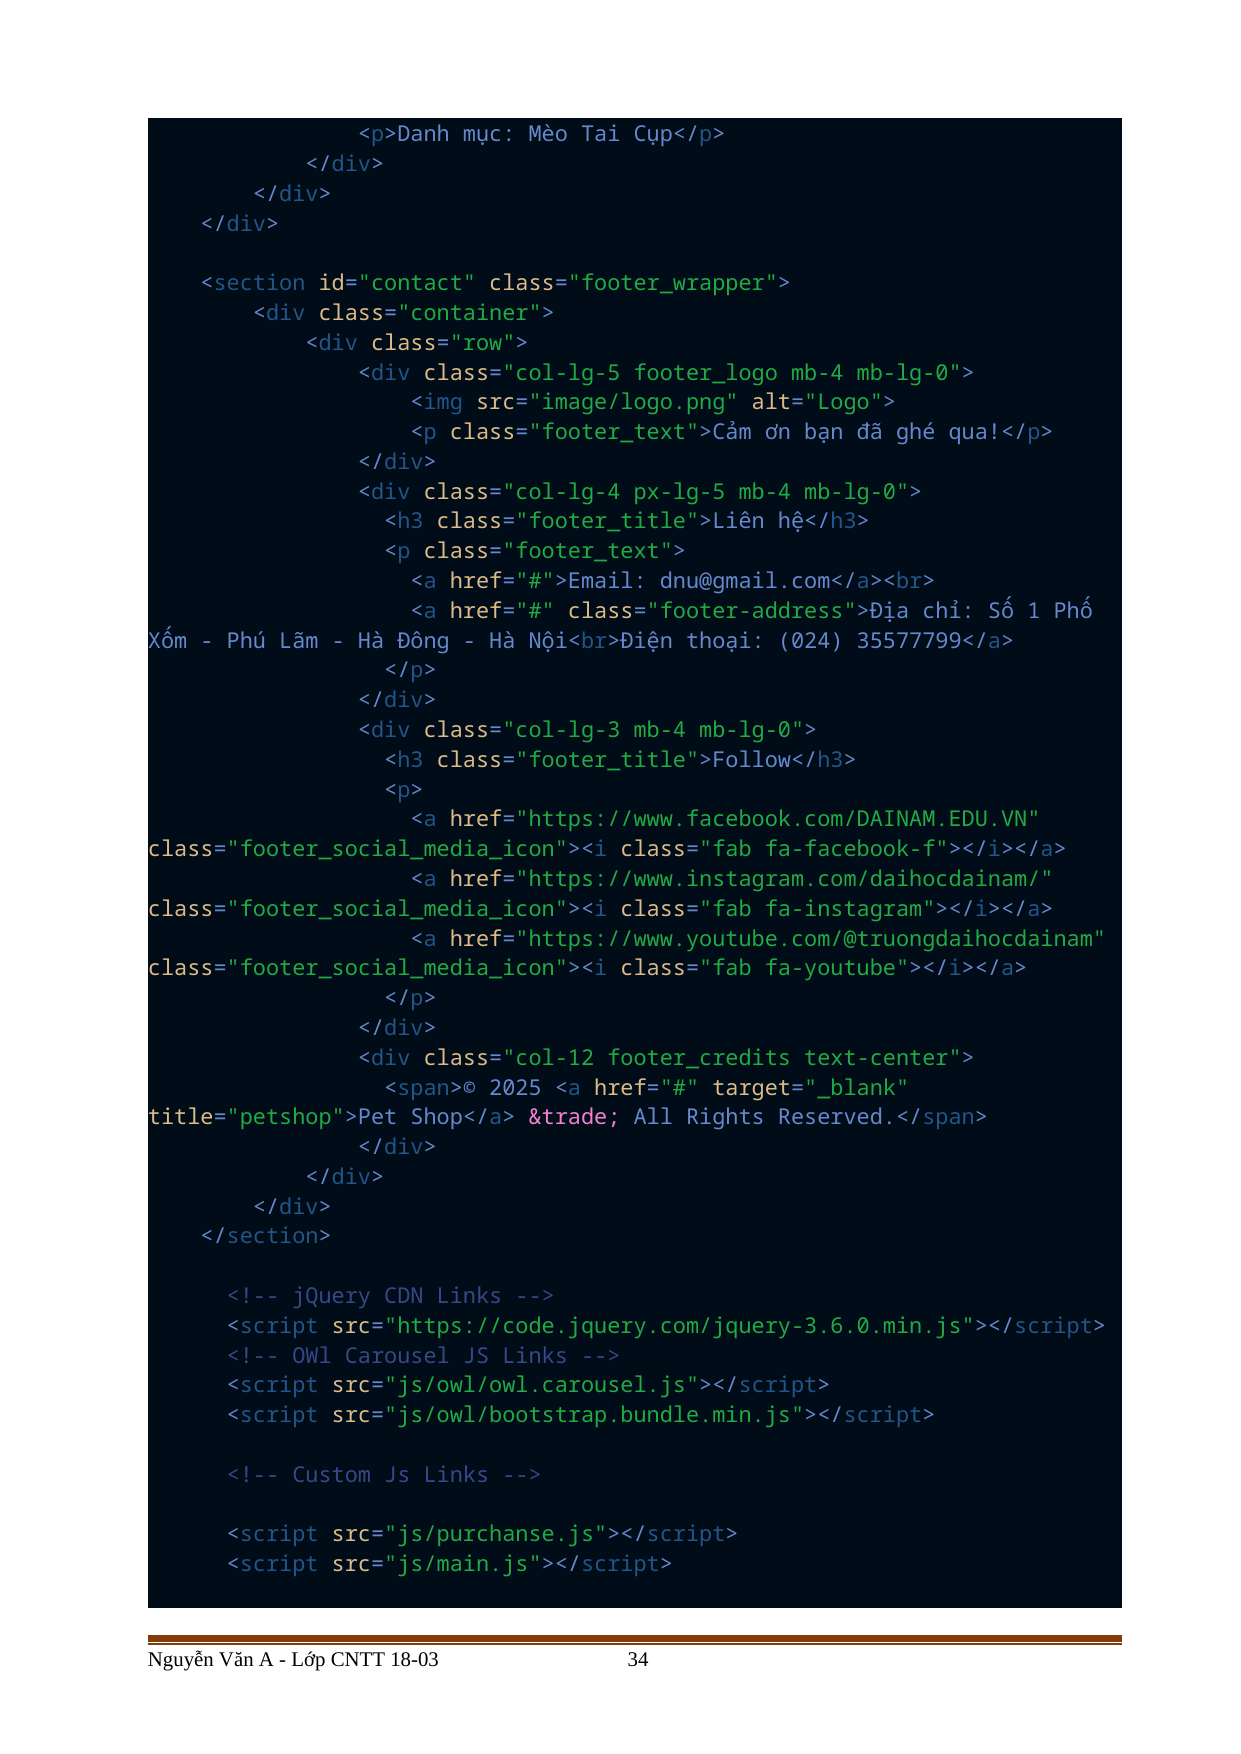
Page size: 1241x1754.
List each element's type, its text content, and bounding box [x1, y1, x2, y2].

text </div> [148, 1161, 1122, 1191]
text <p class="footer_text">Cảm ơn bạn đã ghé qua!</p> [148, 416, 1122, 446]
text </div> [148, 1131, 1122, 1161]
text </div> [148, 1191, 1122, 1220]
text <div class="col-lg-3 mb-4 mb-lg-0"> [148, 714, 1122, 744]
text <p class="footer_text"> [148, 535, 1122, 565]
text </div> [148, 446, 1122, 476]
text <section id="contact" class="footer_wrapper"> [148, 267, 1122, 297]
text <a href="https://www.facebook.com/DAINAM.EDU.VN" class="footer_social_media_icon"><i class="fab fa-facebook-f"></i></a> [148, 803, 1122, 863]
text <div class="container"> [148, 297, 1122, 327]
text <img src="image/logo.png" alt="Logo"> [148, 386, 1122, 416]
text <!-- Custom Js Links --> [148, 1459, 1122, 1488]
text </section> [148, 1220, 1122, 1250]
text <h3 class="footer_title">Liên hệ</h3> [148, 505, 1122, 535]
text <script src="js/main.js"></script> [148, 1548, 1122, 1578]
text <div class="col-12 footer_credits text-center"> [148, 1042, 1122, 1071]
text <script src="js/owl/owl.carousel.js"></script> [148, 1369, 1122, 1399]
text <a href="https://www.instagram.com/daihocdainam/" class="footer_social_media_icon"><i class="fab fa-instagram"></i></a> [148, 863, 1122, 922]
text <p>Danh mục: Mèo Tai Cụp</p> [148, 118, 1122, 148]
text </div> [148, 178, 1122, 207]
text </div> [148, 1012, 1122, 1042]
text <div class="col-lg-4 px-lg-5 mb-4 mb-lg-0"> [148, 476, 1122, 505]
text <a href="https://www.youtube.com/@truongdaihocdainam" class="footer_social_media_icon"><i class="fab fa-youtube"></i></a> [148, 922, 1122, 982]
text <!-- OWl Carousel JS Links --> [148, 1339, 1122, 1369]
text <!-- jQuery CDN Links --> [148, 1280, 1122, 1310]
text <script src="js/owl/bootstrap.bundle.min.js"></script> [148, 1399, 1122, 1429]
text </p> [148, 654, 1122, 684]
text <p> [148, 773, 1122, 803]
text </p> [148, 982, 1122, 1012]
text </div> [148, 148, 1122, 178]
text </div> [148, 207, 1122, 237]
text <div class="row"> [148, 327, 1122, 356]
text <h3 class="footer_title">Follow</h3> [148, 744, 1122, 773]
text <script src="js/purchanse.js"></script> [148, 1518, 1122, 1548]
text </div> [148, 684, 1122, 714]
text <div class="col-lg-5 footer_logo mb-4 mb-lg-0"> [148, 356, 1122, 386]
text <a href="#">Email: dnu@gmail.com</a><br> [148, 565, 1122, 595]
text <script src="https://code.jquery.com/jquery-3.6.0.min.js"></script> [148, 1310, 1122, 1339]
text <span>© 2025 <a href="#" target="_blank" title="petshop">Pet Shop</a> &trade; All Rights Reserved.</span> [148, 1071, 1122, 1131]
text <a href="#" class="footer-address">Địa chỉ: Số 1 Phố Xốm - Phú Lãm - Hà Đông - Hà Nội<br>Điện thoại: (024) 35577799</a> [148, 595, 1122, 654]
